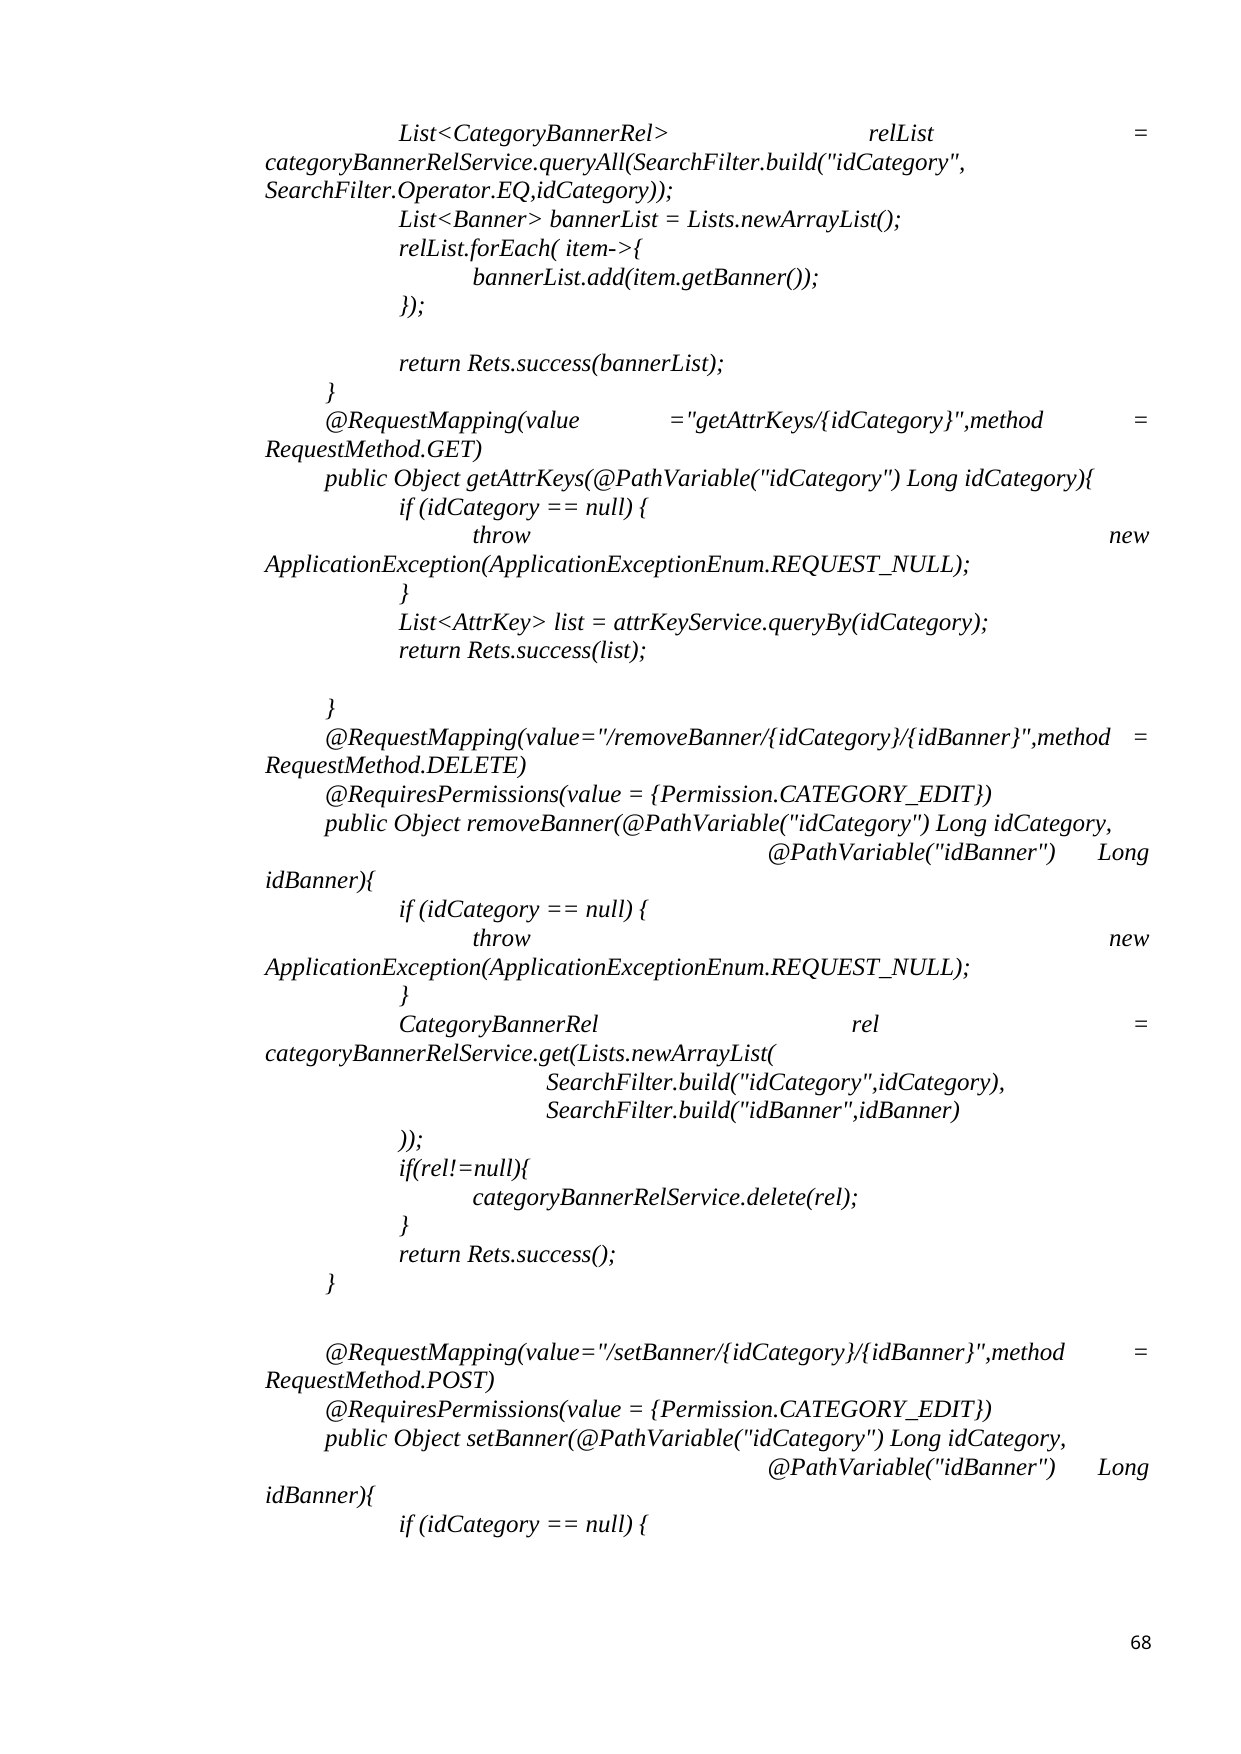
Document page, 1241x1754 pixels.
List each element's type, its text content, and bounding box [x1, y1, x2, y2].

text categoryBannerRelService.delete(rel); [265, 1182, 1152, 1211]
text } [265, 578, 1152, 607]
text } [265, 1268, 1152, 1297]
text if (idCategory == null) { [265, 492, 1152, 521]
text if (idCategory == null) { [265, 1509, 1152, 1538]
text return Rets.success(); [265, 1239, 1152, 1268]
text if (idCategory == null) { [265, 894, 1152, 923]
text public Object setBanner(@PathVariable("idCategory") Long idCategory, [265, 1423, 1152, 1452]
text @RequiresPermissions(value = {Permission.CATEGORY_EDIT}) [265, 779, 1152, 808]
text public Object getAttrKeys(@PathVariable("idCategory") Long idCategory){ [265, 463, 1152, 492]
text bannerList.add(item.getBanner()); [265, 262, 1152, 291]
text )); [265, 1124, 1152, 1153]
text @RequestMapping(value="/setBanner/{idCategory}/{idBanner}",method = RequestMethod.POST) [265, 1337, 1152, 1394]
text if(rel!=null){ [265, 1153, 1152, 1182]
text } [265, 377, 1152, 406]
text public Object removeBanner(@PathVariable("idCategory") Long idCategory, [265, 808, 1152, 837]
text @RequestMapping(value="/removeBanner/{idCategory}/{idBanner}",method = RequestMethod.DELETE) [265, 722, 1152, 779]
text @PathVariable("idBanner") Long idBanner){ [265, 1452, 1152, 1509]
text SearchFilter.build("idCategory",idCategory), [265, 1067, 1152, 1096]
text return Rets.success(bannerList); [265, 348, 1152, 377]
text List<AttrKey> list = attrKeyService.queryBy(idCategory); [265, 607, 1152, 636]
text SearchFilter.build("idBanner",idBanner) [265, 1096, 1152, 1124]
text relList.forEach( item->{ [265, 233, 1152, 262]
text } [265, 693, 1152, 722]
text List<Banner> bannerList = Lists.newArrayList(); [265, 204, 1152, 233]
text CategoryBannerRel rel = categoryBannerRelService.get(Lists.newArrayList( [265, 1009, 1152, 1067]
text throw new ApplicationException(ApplicationExceptionEnum.REQUEST_NULL); [265, 521, 1152, 578]
text }); [265, 291, 1152, 319]
text throw new ApplicationException(ApplicationExceptionEnum.REQUEST_NULL); [265, 923, 1152, 981]
text } [265, 1211, 1152, 1239]
text @RequiresPermissions(value = {Permission.CATEGORY_EDIT}) [265, 1394, 1152, 1423]
text @RequestMapping(value ="getAttrKeys/{idCategory}",method = RequestMethod.GET) [265, 406, 1152, 463]
text @PathVariable("idBanner") Long idBanner){ [265, 837, 1152, 894]
text List<CategoryBannerRel> relList = categoryBannerRelService.queryAll(SearchFilter.build("idCategory", SearchFilter.Operator.EQ,idCategory)); [265, 118, 1152, 204]
text } [265, 981, 1152, 1009]
text return Rets.success(list); [265, 636, 1152, 664]
